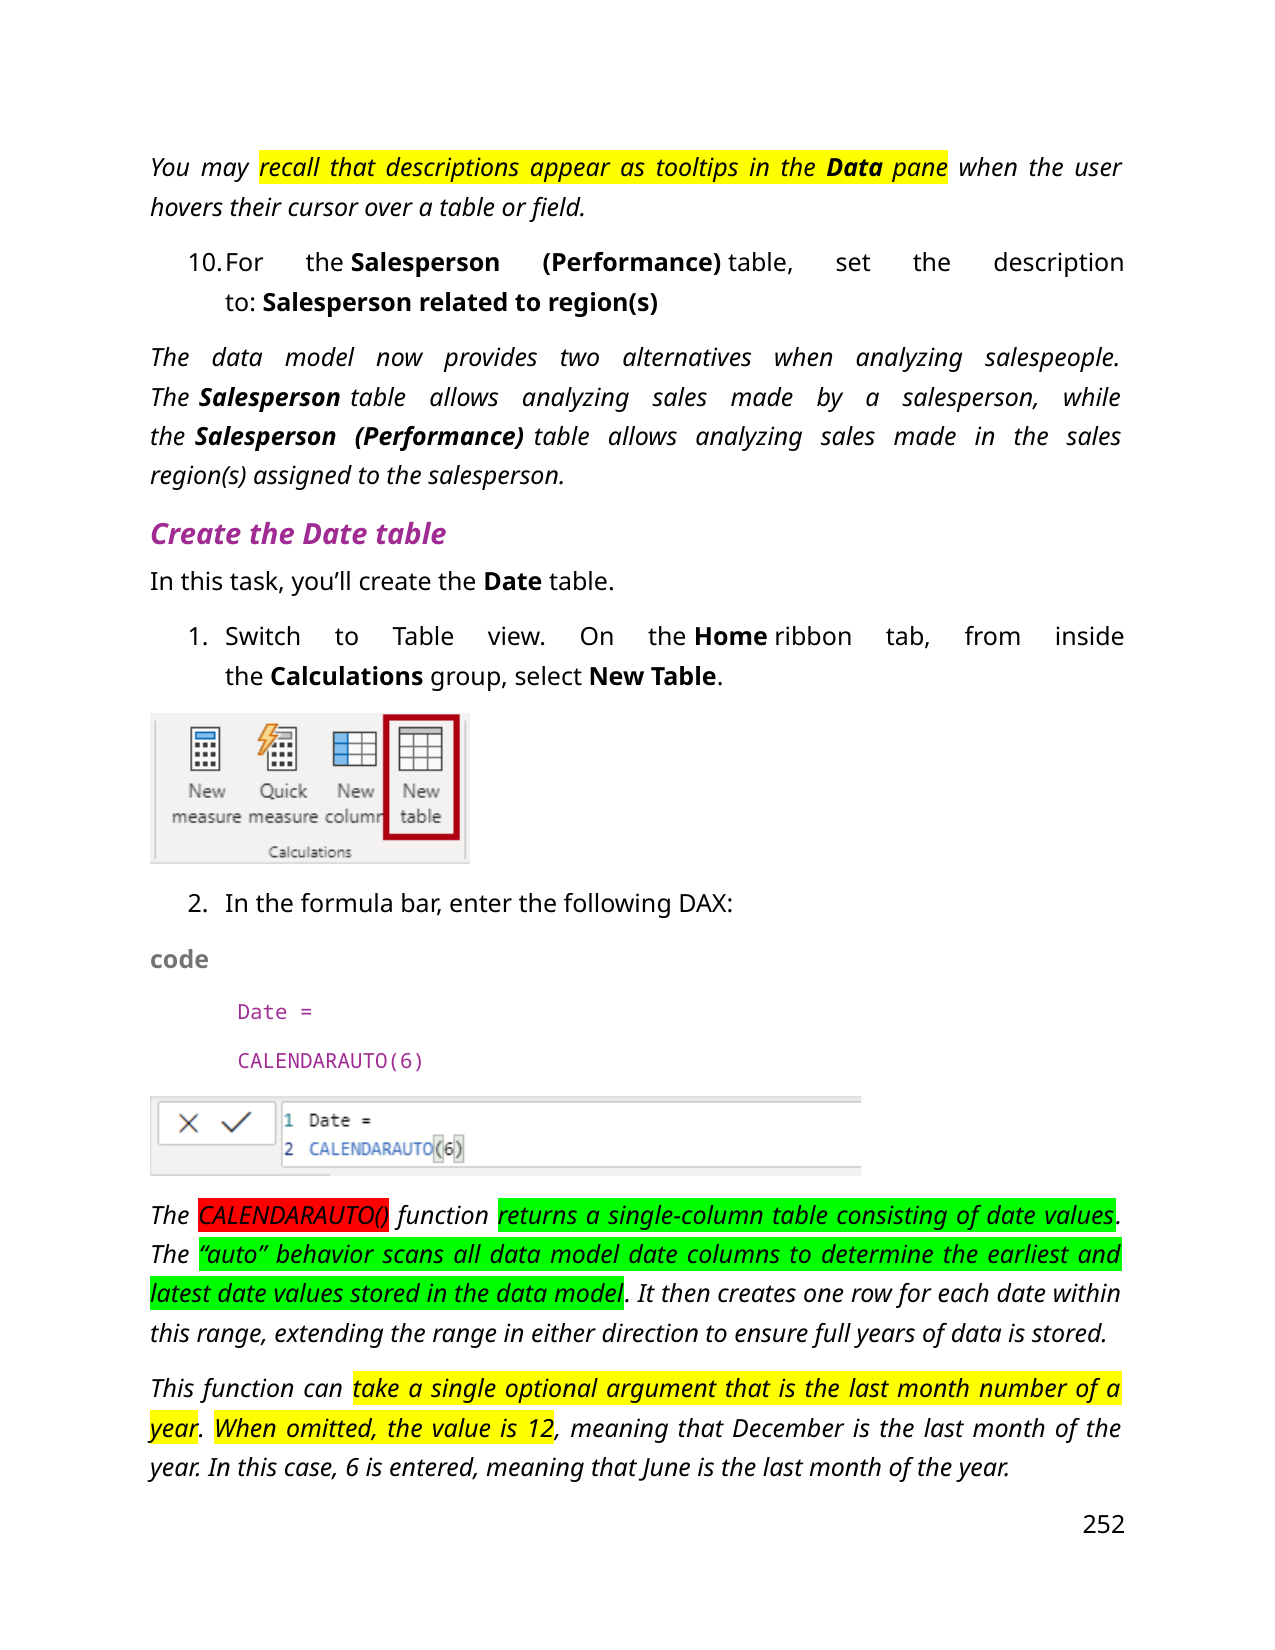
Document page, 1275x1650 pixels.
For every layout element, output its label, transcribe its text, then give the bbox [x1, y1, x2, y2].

text The CALENDARAUTO() function returns a single-column table consisting of date values. The “auto” behavior scans all data model date columns to determine the earliest and latest date values stored in the data model. It then creates one row for each date within this range, extending the range in either direction to ensure full years of data is stored. [150, 1198, 1125, 1349]
text This function can take a single optional argument that is the last month number of a year. When omitted, the value is 12, meaning that December is the last month of the year. In this case, 6 is entered, meaning that June is the last month of the year. [150, 1371, 1125, 1483]
subtitle Create the Date table [150, 513, 1125, 553]
list Switch to Table view. On the Home ribbon tab, from inside the Calculations group, select New Table. [187, 619, 1125, 692]
text CALENDARAUTO(6) [225, 1047, 1125, 1075]
list For the Salesperson (Performance) table, set the description to: Salesperson related to region(s) [187, 245, 1125, 318]
text You may recall that descriptions appear as tooltips in the Data pane when the user hovers their cursor over a table or field. [150, 150, 1125, 223]
text Date = [225, 997, 1125, 1026]
text code [150, 942, 1125, 976]
picture [150, 1096, 862, 1176]
text The data model now provides two alternatives when analyzing salespeople. The Salesperson table allows analyzing sales made by a salesperson, while the Salesperson (Performance) table allows analyzing sales made in the sales region(s) assigned to the salesperson. [150, 340, 1125, 492]
list In the formula bar, enter the following DAX: [187, 886, 1125, 920]
text In this task, you’ll create the Date table. [150, 563, 1125, 597]
picture [150, 713, 470, 864]
